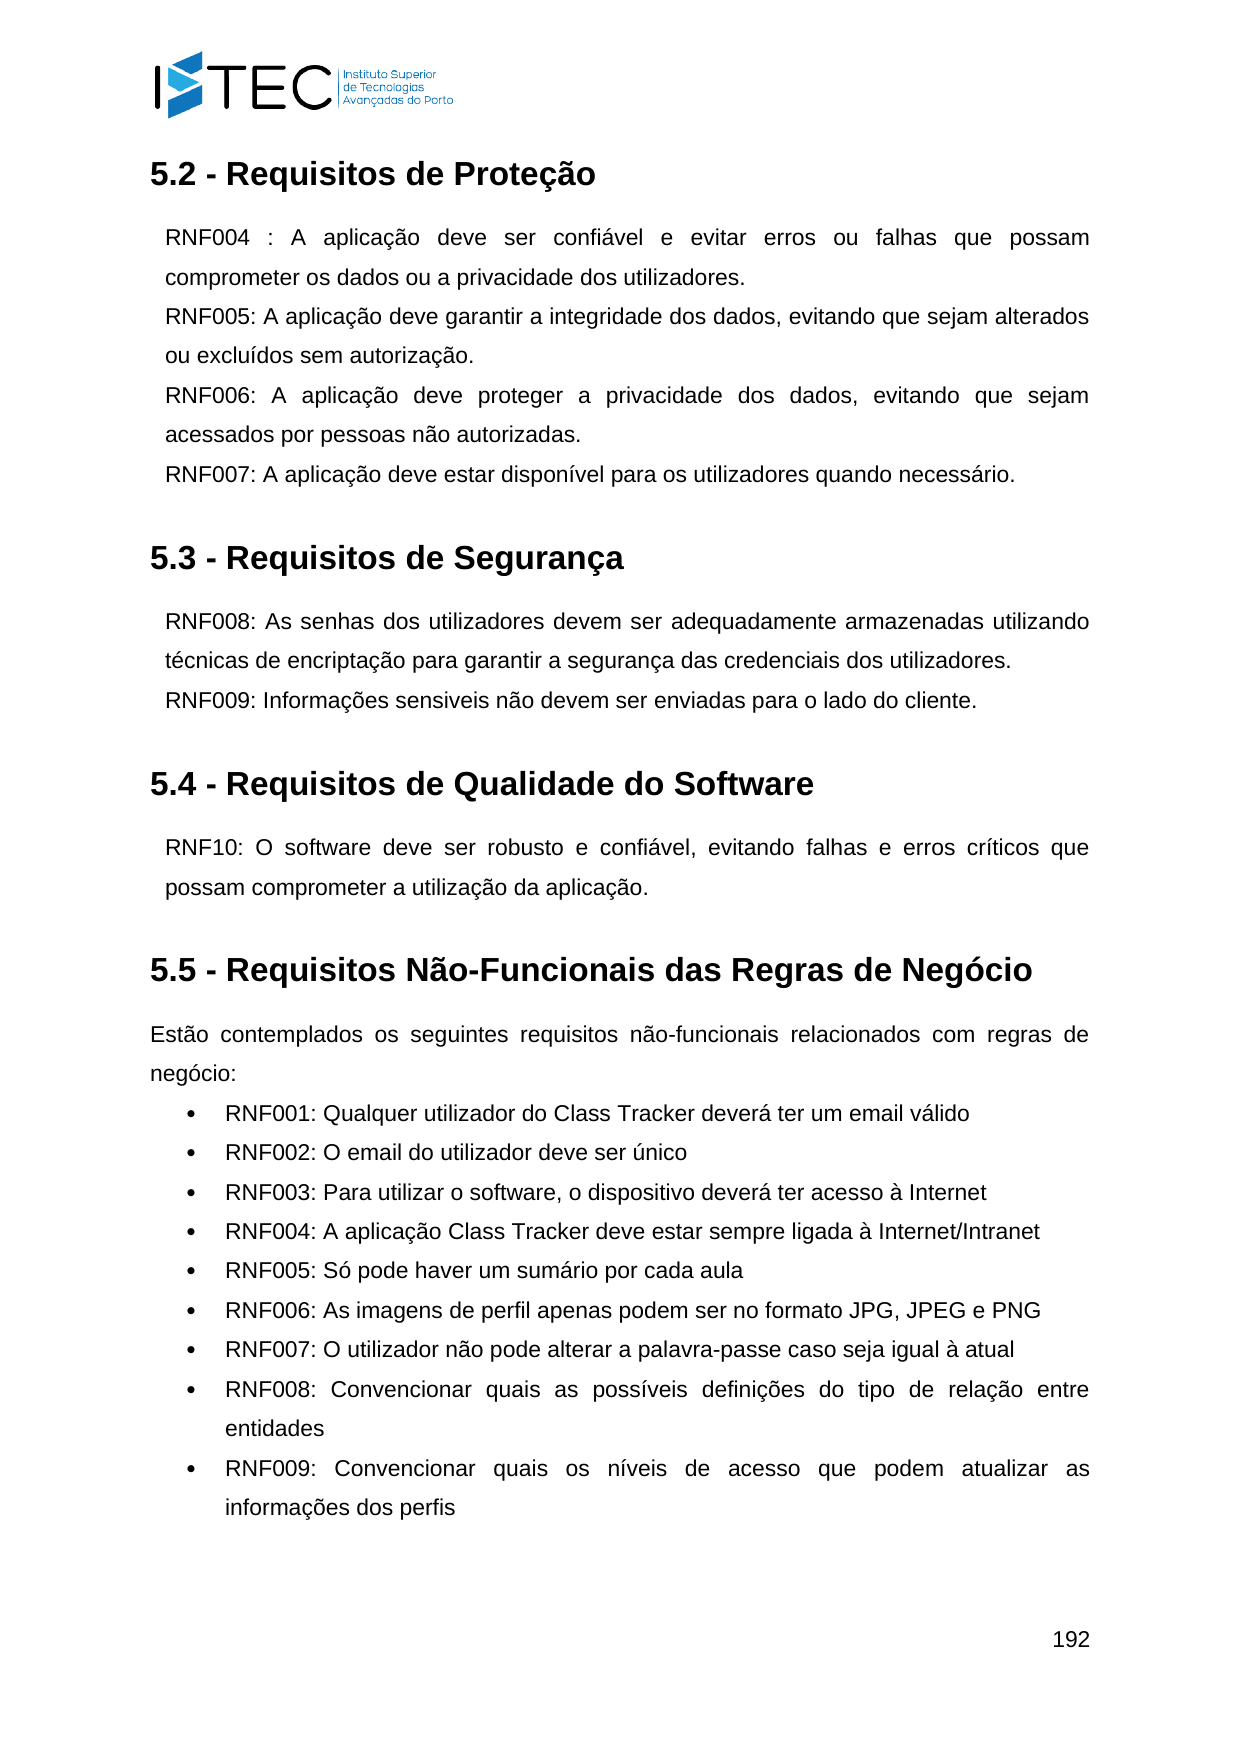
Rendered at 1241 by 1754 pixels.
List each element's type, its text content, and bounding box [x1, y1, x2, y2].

list RNF001: Qualquer utilizador do Class Tracker deverá ter um email válido [187, 1099, 1090, 1126]
text RNF008: As senhas dos utilizadores devem ser adequadamente armazenadas utilizando técnicas de encriptação para garantir a segurança das credenciais dos utilizadores. [165, 608, 1090, 674]
text RNF004 : A aplicação deve ser confiável e evitar erros ou falhas que possam comprometer os dados ou a privacidade dos utilizadores. [165, 224, 1090, 290]
subtitle 5.2 - Requisitos de Proteção [150, 154, 1057, 192]
subtitle 5.4 - Requisitos de Qualidade do Software [150, 764, 1057, 802]
text Estão contemplados os seguintes requisitos não-funcionais relacionados com regras de negócio: [150, 1021, 1090, 1086]
text RNF009: Informações sensiveis não devem ser enviadas para o lado do cliente. [165, 687, 1090, 713]
list RNF005: Só pode haver um sumário por cada aula [187, 1257, 1090, 1284]
picture [150, 51, 454, 129]
text RNF005: A aplicação deve garantir a integridade dos dados, evitando que sejam alterados ou excluídos sem autorização. [165, 303, 1090, 369]
subtitle 5.3 - Requisitos de Segurança [150, 538, 1057, 576]
list RNF006: As imagens de perfil apenas podem ser no formato JPG, JPEG e PNG [187, 1297, 1090, 1323]
text RNF10: O software deve ser robusto e confiável, evitando falhas e erros críticos que possam comprometer a utilização da aplicação. [165, 834, 1090, 900]
list RNF003: Para utilizar o software, o dispositivo deverá ter acesso à Internet [187, 1178, 1090, 1205]
list RNF007: O utilizador não pode alterar a palavra-passe caso seja igual à atual [187, 1336, 1090, 1363]
text RNF007: A aplicação deve estar disponível para os utilizadores quando necessário. [165, 461, 1090, 487]
subtitle 5.5 - Requisitos Não-Funcionais das Regras de Negócio [150, 951, 1090, 989]
list RNF004: A aplicação Class Tracker deve estar sempre ligada à Internet/Intranet [187, 1218, 1090, 1244]
list RNF002: O email do utilizador deve ser único [187, 1139, 1090, 1165]
text RNF006: A aplicação deve proteger a privacidade dos dados, evitando que sejam acessados por pessoas não autorizadas. [165, 382, 1090, 448]
list RNF008: Convencionar quais as possíveis definições do tipo de relação entre entidades [187, 1376, 1090, 1442]
list RNF009: Convencionar quais os níveis de acesso que podem atualizar as informações dos perfis [187, 1455, 1090, 1521]
